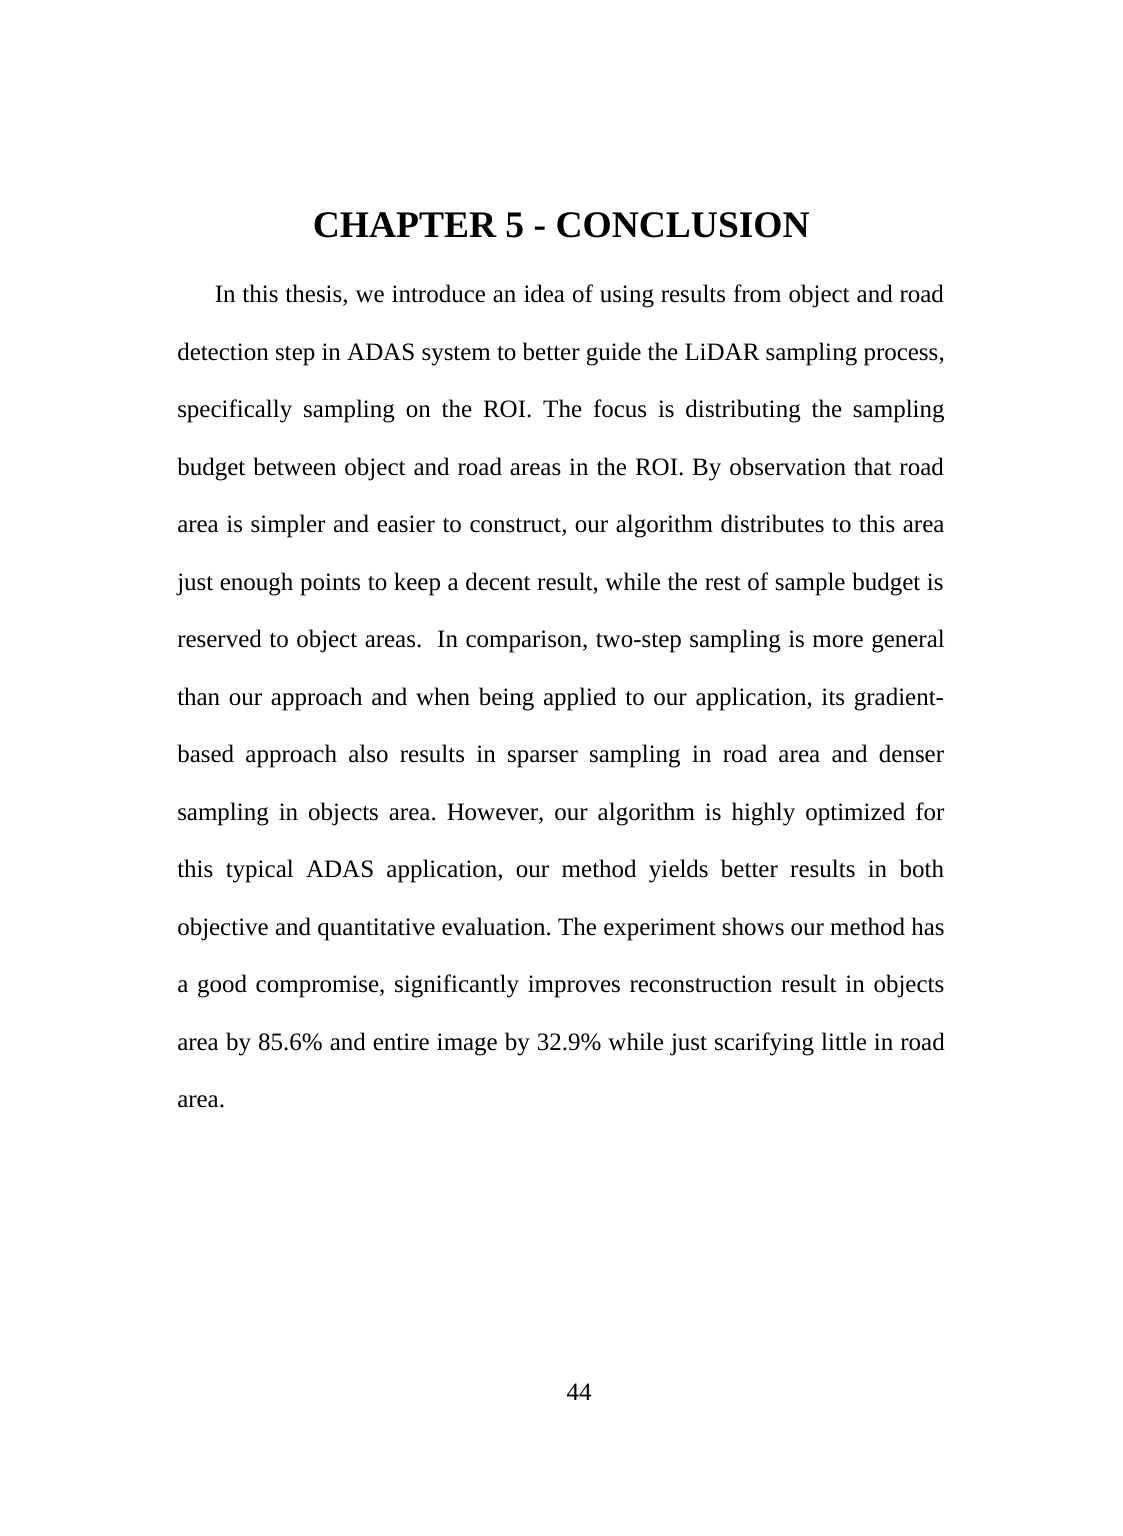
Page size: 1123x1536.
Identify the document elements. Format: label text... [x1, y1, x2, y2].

subtitle CONCLUSION [177, 202, 945, 245]
text In this thesis, we introduce an idea of using results from object and road detection step in ADAS system to better guide the LiDAR sampling process, specifically sampling on the ROI. The focus is distributing the sampling budget between object and road areas in the ROI. By observation that road area is simpler and easier to construct, our algorithm distributes to this area just enough points to keep a decent result, while the rest of sample budget is reserved to object areas. In comparison, two-step sampling is more general than our approach and when being applied to our application, its gradient-based approach also results in sparser sampling in road area and denser sampling in objects area. However, our algorithm is highly optimized for this typical ADAS application, our method yields better results in both objective and quantitative evaluation. The experiment shows our method has a good compromise, significantly improves reconstruction result in objects area by 85.6% and entire image by 32.9% while just scarifying little in road area. [177, 279, 945, 1113]
